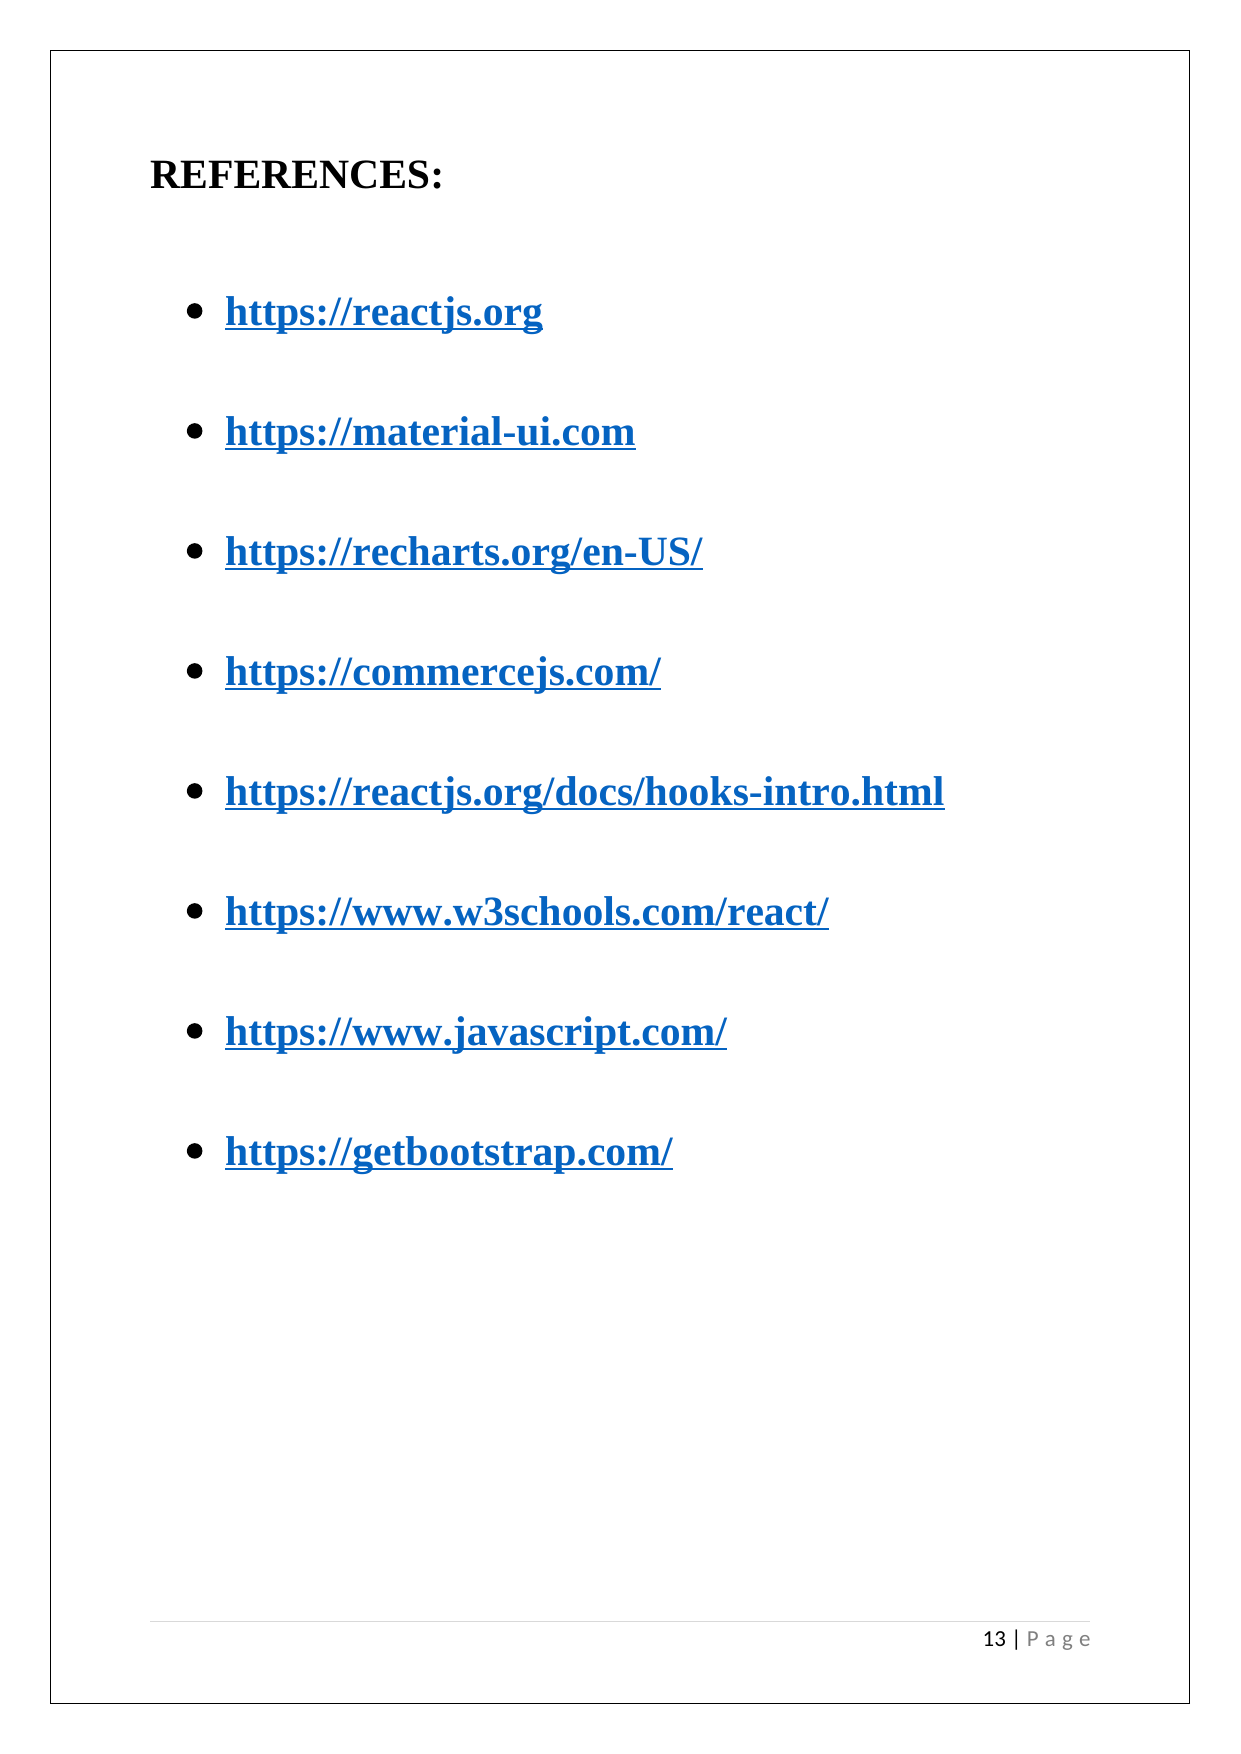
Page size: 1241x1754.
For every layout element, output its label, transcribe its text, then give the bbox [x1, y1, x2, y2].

list https://reactjs.org [187, 287, 1090, 335]
text REFERENCES: [150, 150, 1090, 198]
list https://www.w3schools.com/react/ [187, 887, 1090, 935]
list https://www.javascript.com/ [187, 1007, 1090, 1055]
list https://getbootstrap.com/ [187, 1127, 1090, 1175]
list https://material-ui.com [187, 407, 1090, 455]
list https://reactjs.org/docs/hooks-intro.html [187, 767, 1090, 815]
list https://recharts.org/en-US/ [187, 527, 1090, 575]
list https://commercejs.com/ [187, 647, 1090, 695]
